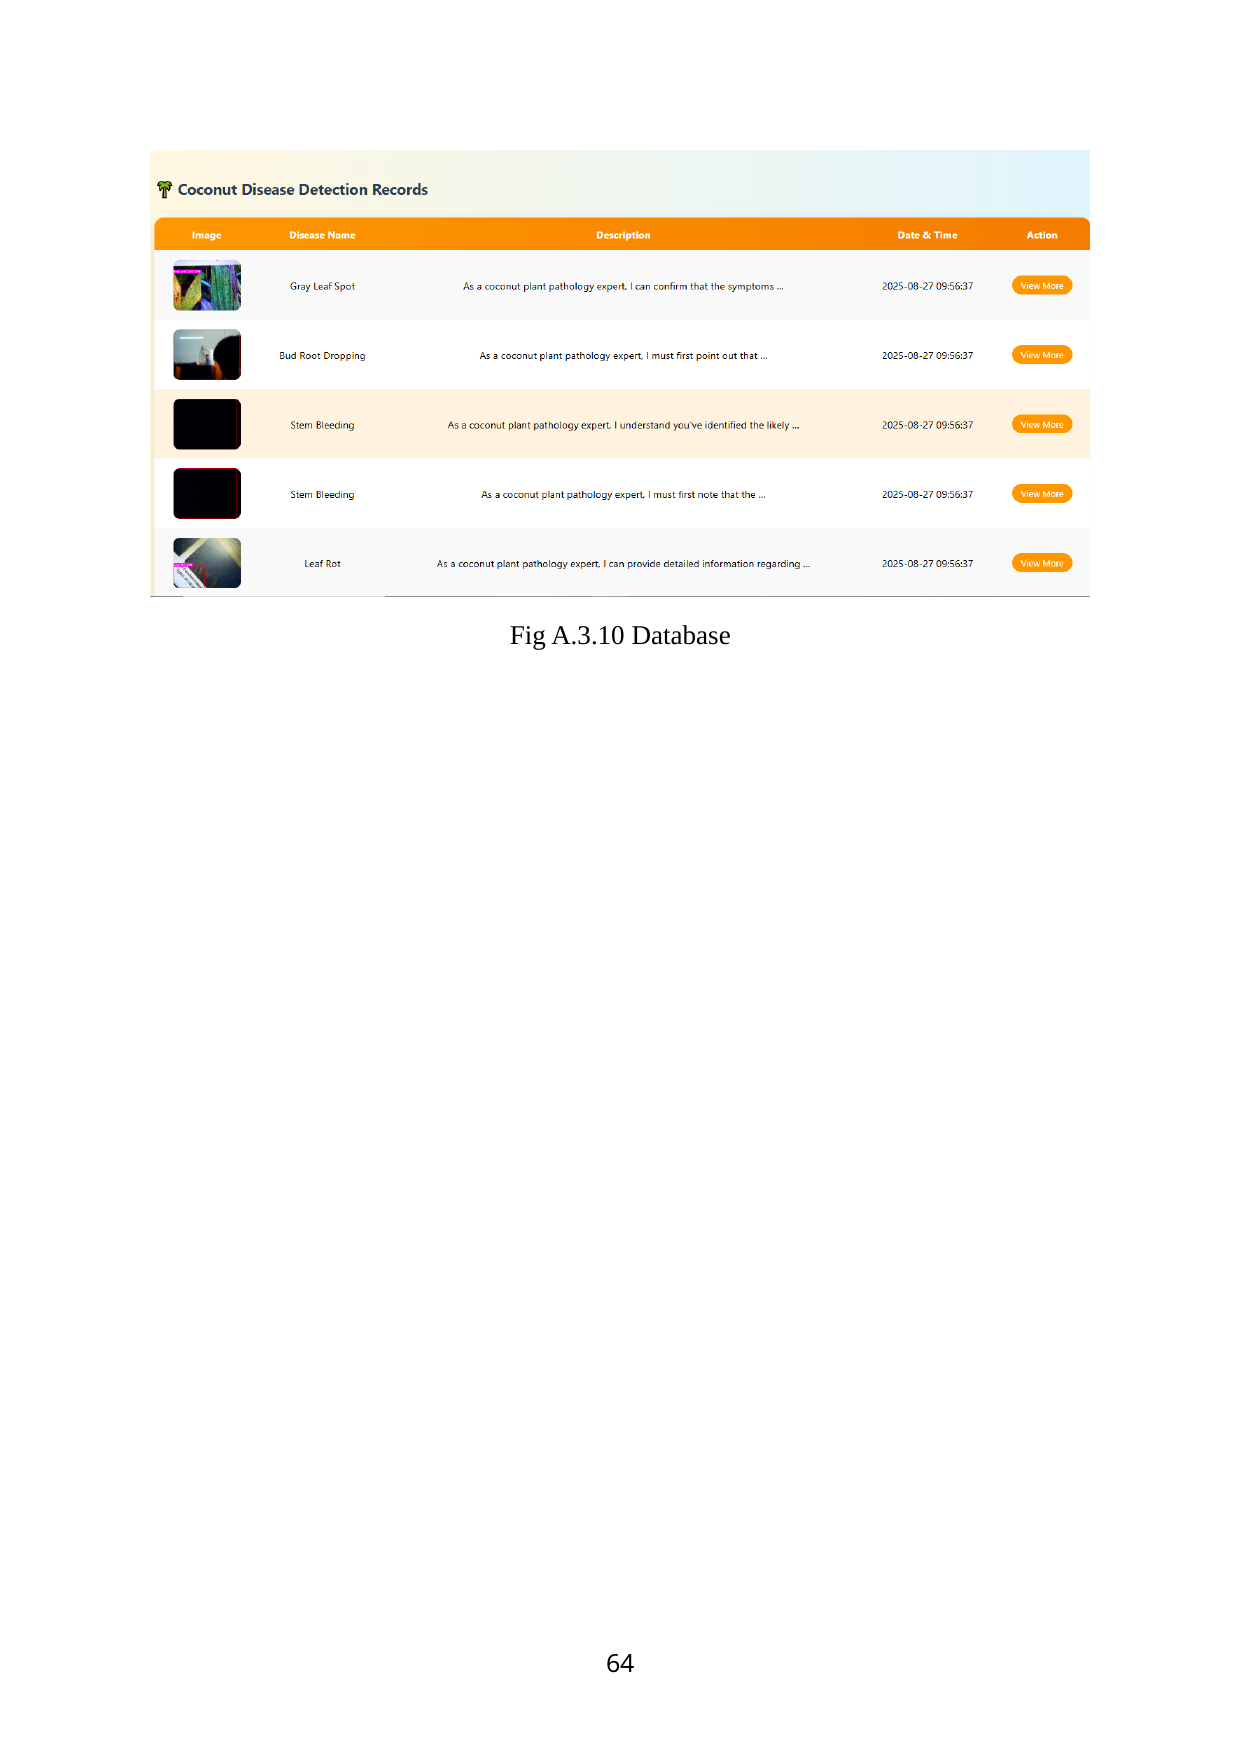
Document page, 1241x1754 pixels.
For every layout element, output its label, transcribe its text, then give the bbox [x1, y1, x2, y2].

text Fig A.3.10 Database [150, 619, 1090, 650]
picture [150, 150, 1091, 597]
